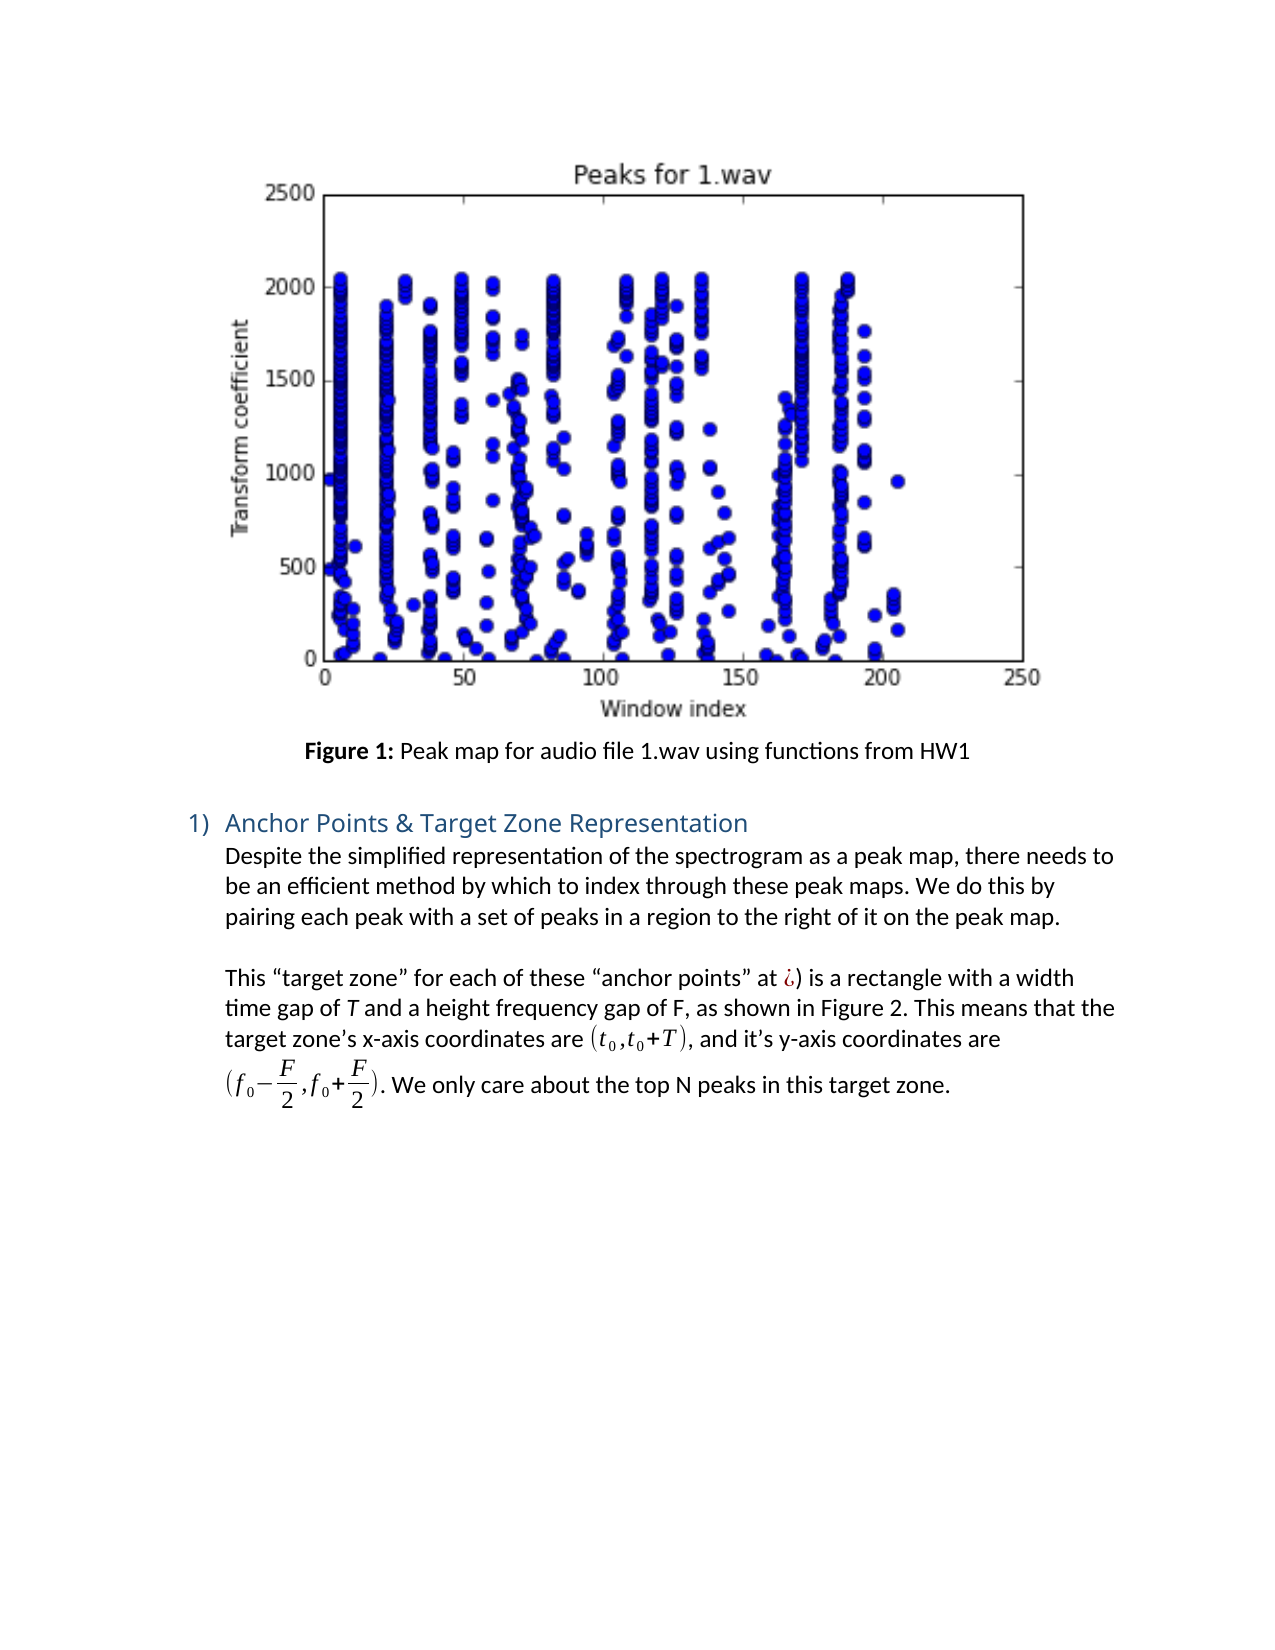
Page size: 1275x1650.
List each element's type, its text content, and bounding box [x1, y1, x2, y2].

picture [219, 150, 1056, 736]
text Figure 1: Peak map for audio file 1.wav using functions from HW1 [150, 735, 1125, 766]
text This “target zone” for each of these “anchor points” at ) is a rectangle with a width time gap of T and a height frequency gap of F, as shown in Figure 2. This means that the target zone’s x-axis coordinates are , and it’s y-axis coordinates are . We only care about the top N peaks in this target zone. [225, 962, 1125, 1114]
subtitle Anchor Points & Target Zone Representation [187, 806, 1125, 840]
text Despite the simplified representation of the spectrogram as a peak map, there needs to be an efficient method by which to index through these peak maps. We do this by pairing each peak with a set of peaks in a region to the right of it on the peak map. [225, 840, 1125, 931]
